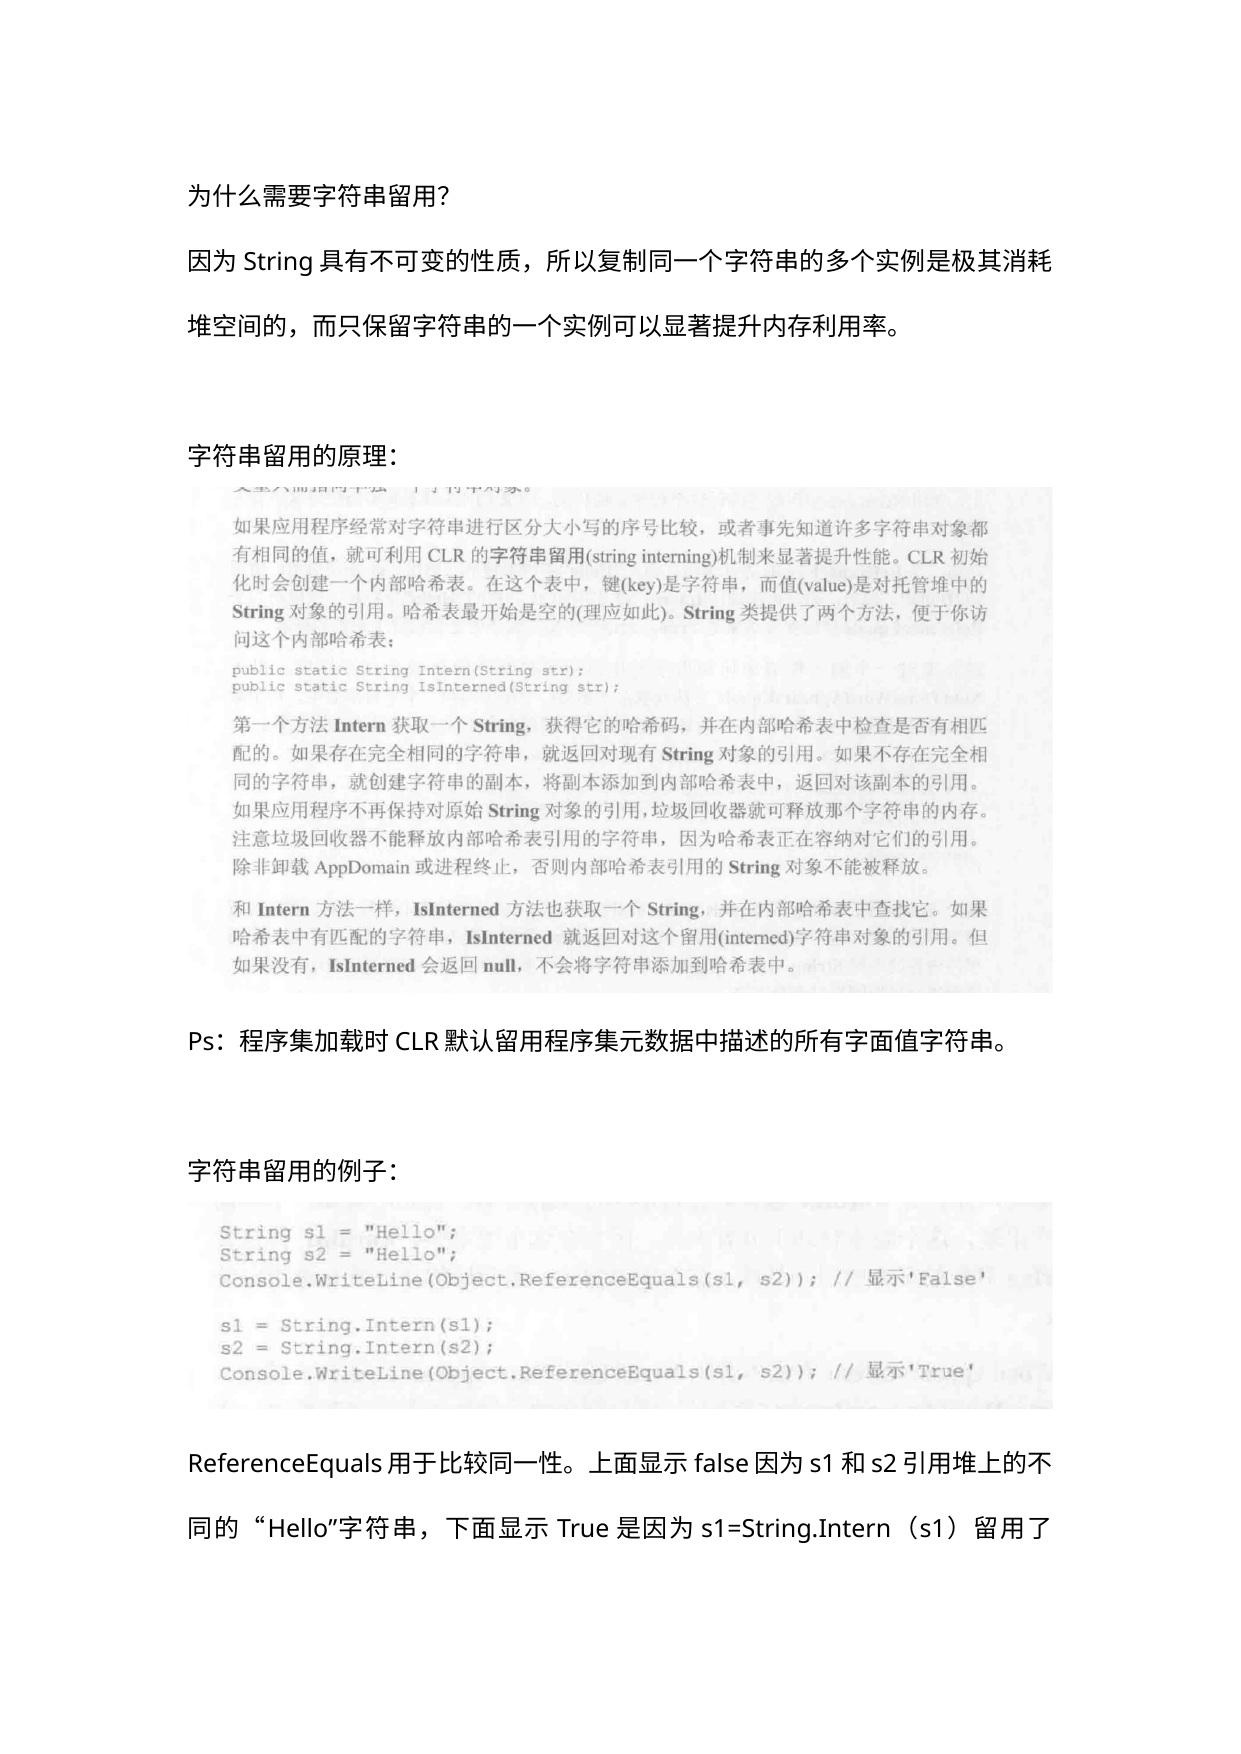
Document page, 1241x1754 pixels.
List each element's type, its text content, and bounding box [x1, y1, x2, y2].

text 字符串留用的例子： [187, 1137, 1053, 1202]
picture [187, 1202, 1053, 1409]
text 字符串留用的原理： [187, 422, 1053, 487]
text 为什么需要字符串留用？ [187, 162, 1053, 227]
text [187, 1429, 1053, 1559]
picture [187, 487, 1053, 993]
text Ps：程序集加载时CLR默认留用程序集元数据中描述的所有字面值字符串。 [187, 1007, 1053, 1072]
text 因为String具有不可变的性质，所以复制同一个字符串的多个实例是极其消耗堆空间的，而只保留字符串的一个实例可以显著提升内存利用率。 [187, 227, 1053, 357]
